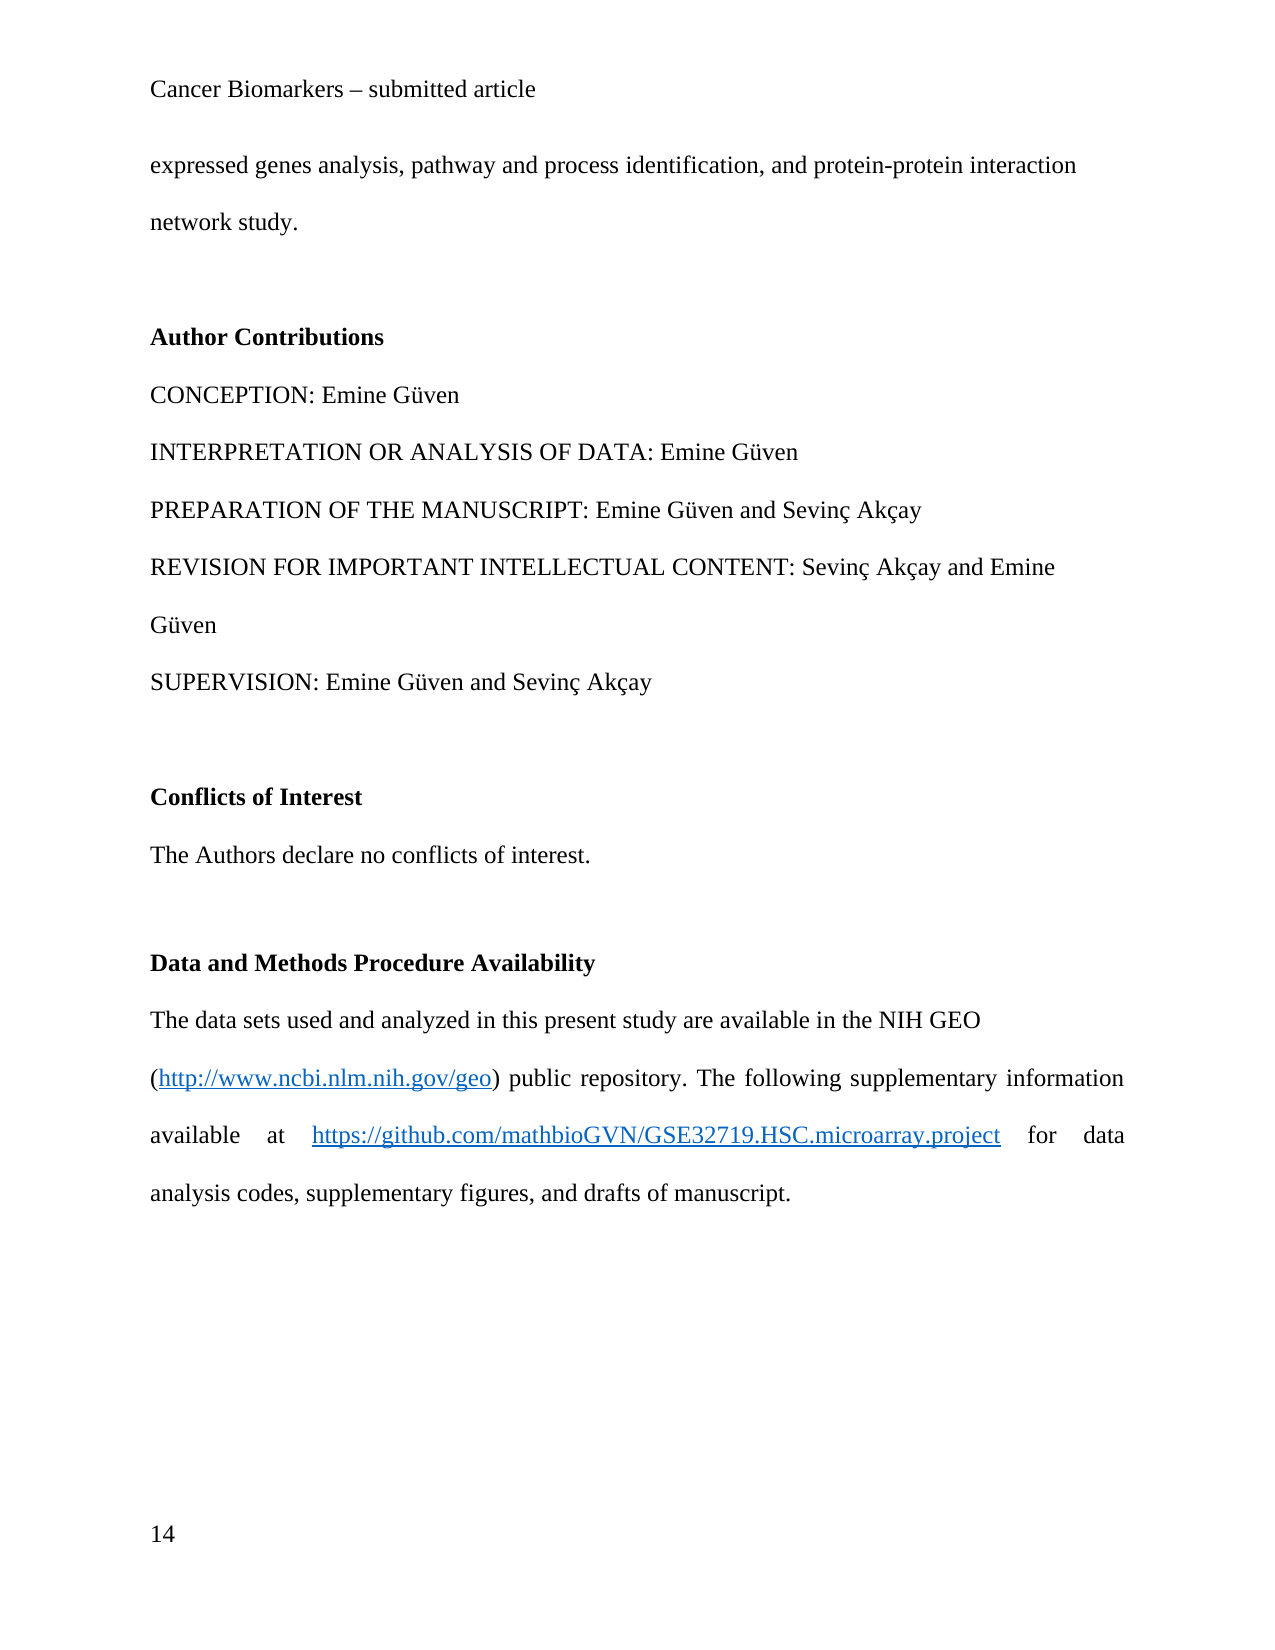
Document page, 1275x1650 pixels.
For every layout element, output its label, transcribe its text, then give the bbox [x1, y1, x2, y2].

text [150, 150, 1125, 236]
text INTERPRETATION OR ANALYSIS OF DATA: Emine Güven [150, 437, 1125, 466]
text The data sets used and analyzed in this present study are available in the NIH GEO [150, 1005, 1125, 1034]
text PREPARATION OF THE MANUSCRIPT: Emine Güven and Sevinç Akçay [150, 495, 1125, 524]
text Author Contributions [150, 322, 1125, 351]
text (http://www.ncbi.nlm.nih.gov/geo) public repository. The following supplementary information available at https://github.com/mathbioGVN/GSE32719.HSC.microarray.project for data analysis codes, supplementary figures, and drafts of manuscript. [150, 1063, 1125, 1207]
text The Authors declare no conflicts of interest. [150, 840, 1125, 869]
text CONCEPTION: Emine Güven [150, 380, 1125, 409]
text Data and Methods Procedure Availability [150, 948, 1125, 977]
text Conflicts of Interest [150, 782, 1125, 811]
text SUPERVISION: Emine Güven and Sevinç Akçay [150, 667, 1125, 696]
text REVISION FOR IMPORTANT INTELLECTUAL CONTENT: Sevinç Akçay and Emine Güven [150, 552, 1125, 639]
